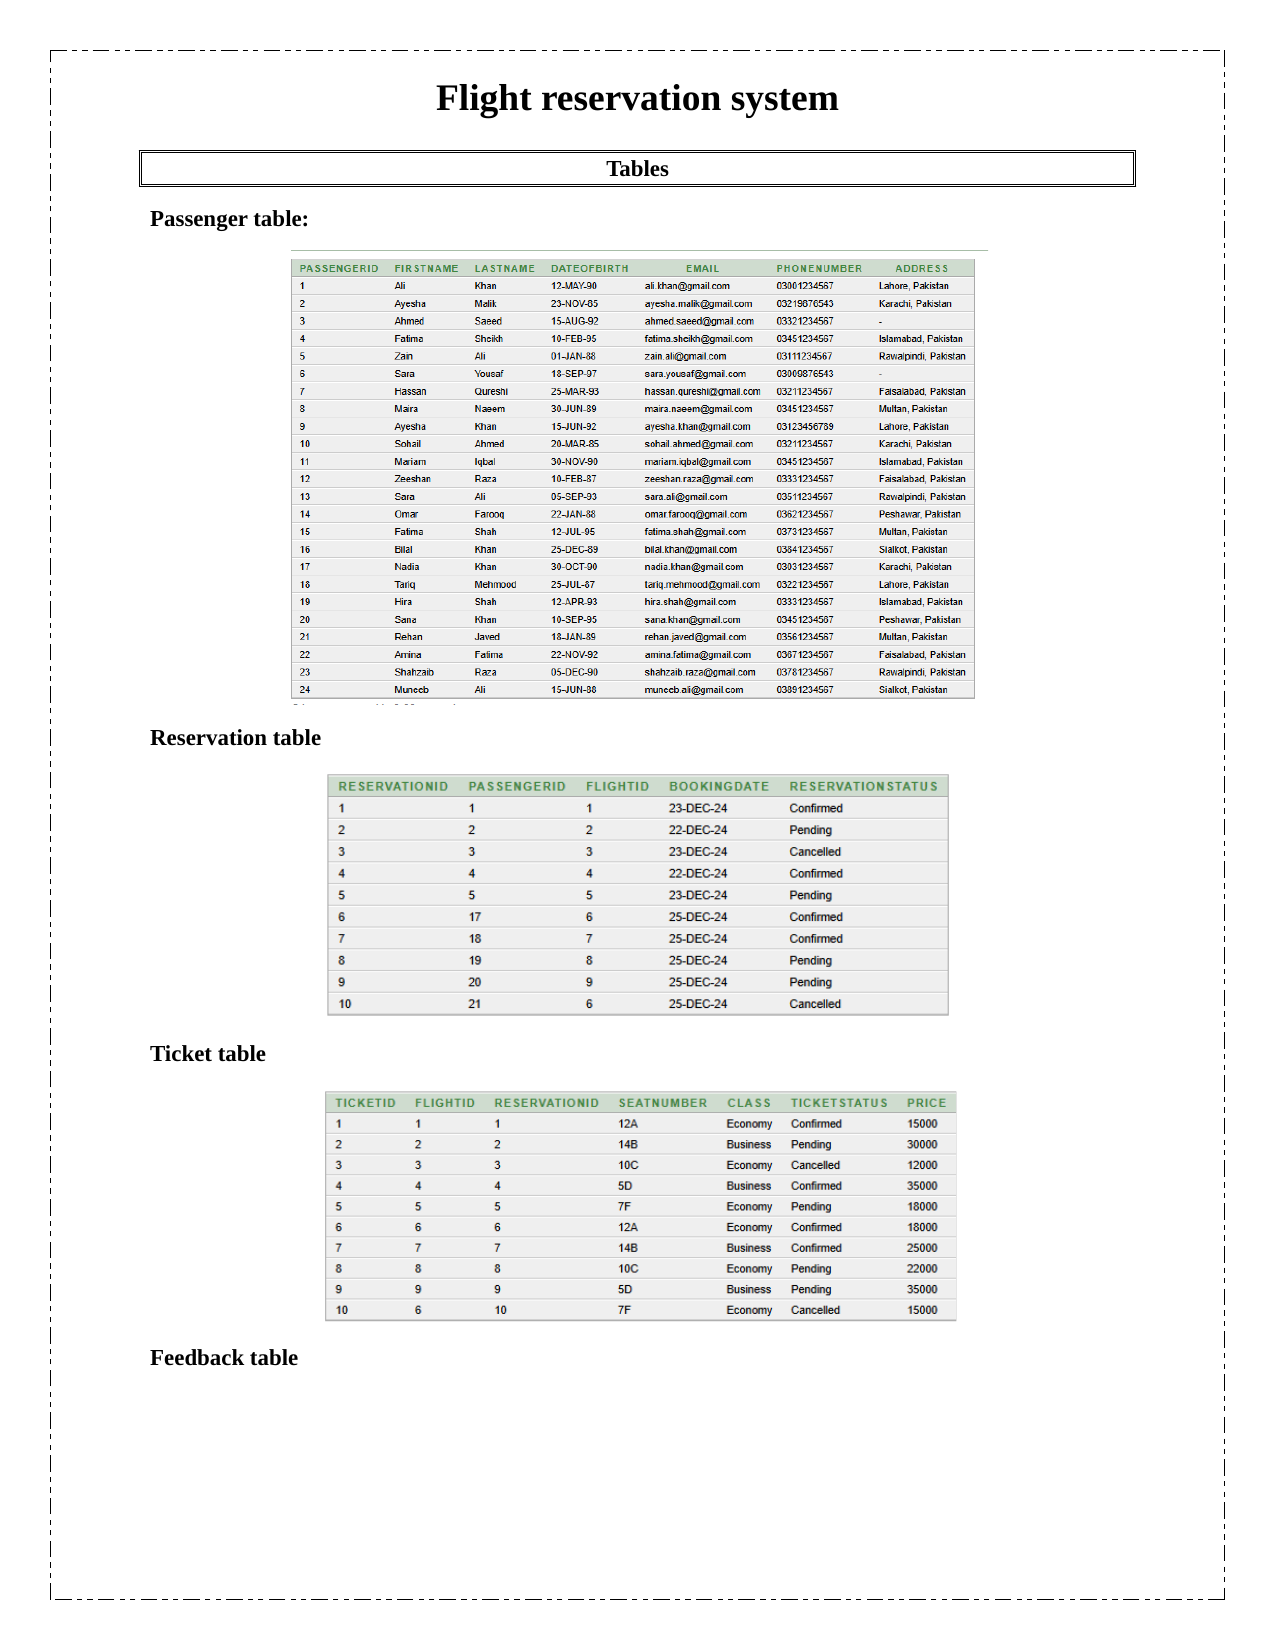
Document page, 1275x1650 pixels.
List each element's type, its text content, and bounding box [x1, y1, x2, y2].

picture [320, 1084, 957, 1325]
picture [286, 250, 989, 705]
text Passenger table: [150, 206, 1125, 232]
text Feedback table [150, 1344, 1125, 1370]
text Ticket table [150, 1039, 1125, 1066]
text Reservation table [150, 724, 1125, 750]
text Tables [142, 153, 1133, 184]
picture [322, 769, 953, 1021]
